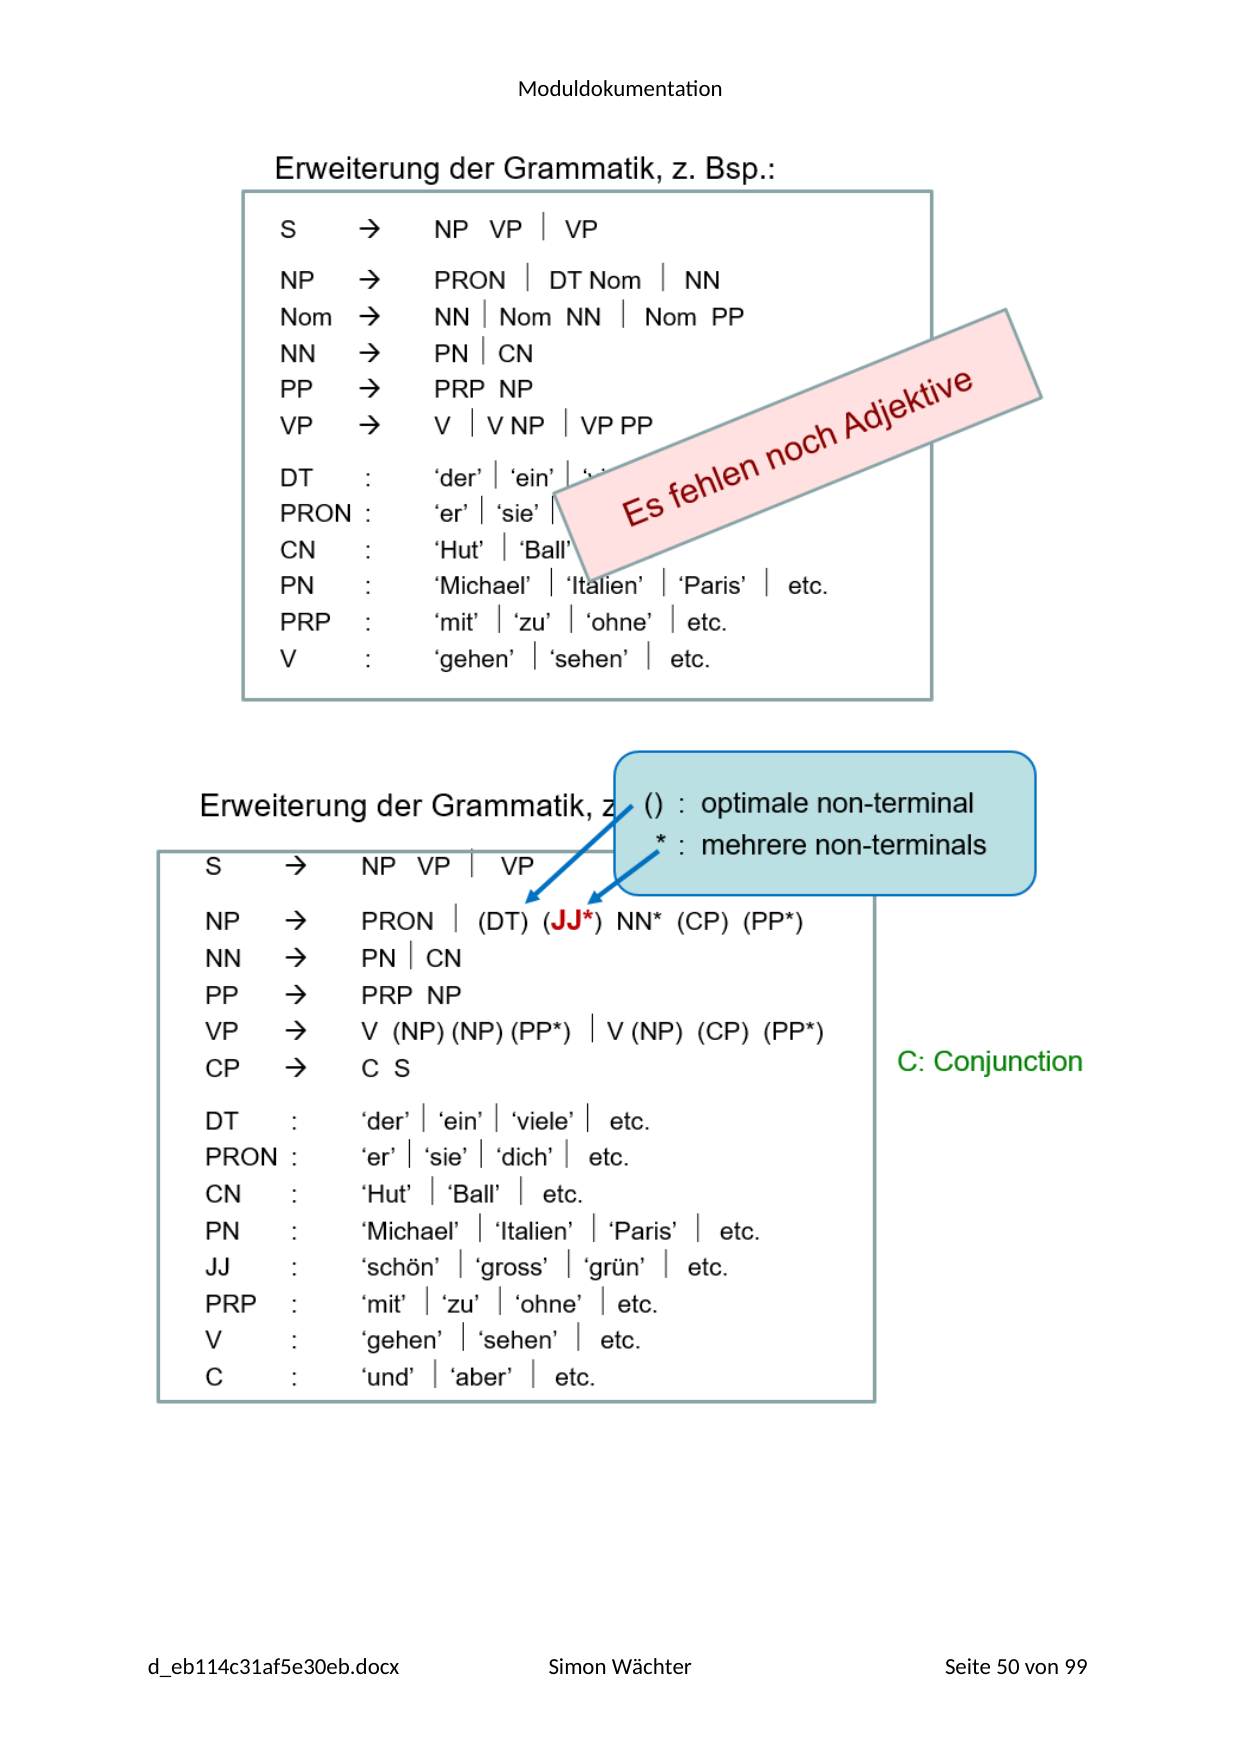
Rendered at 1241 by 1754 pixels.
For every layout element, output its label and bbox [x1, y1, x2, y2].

picture [147, 147, 1093, 717]
picture [147, 735, 1093, 1406]
